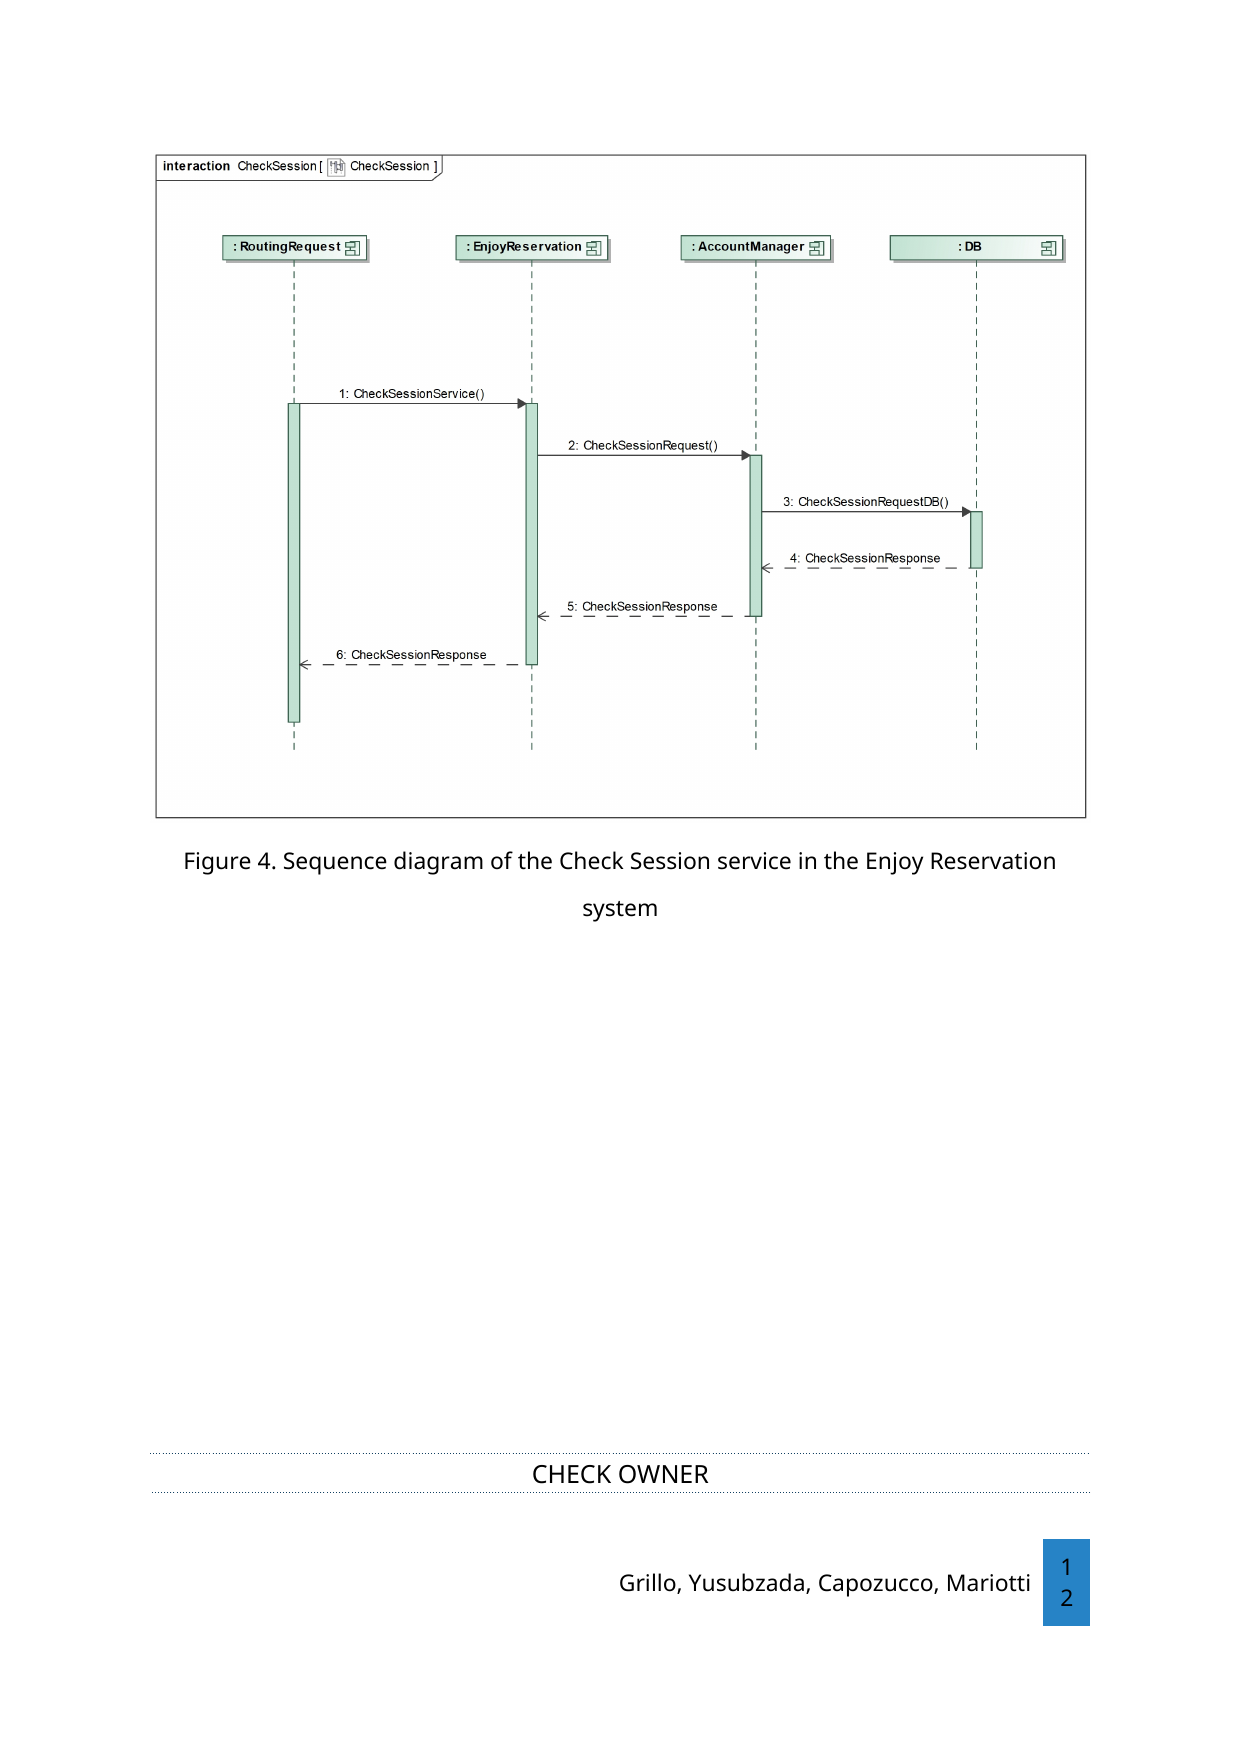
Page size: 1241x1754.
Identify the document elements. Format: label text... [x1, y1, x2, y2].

subtitle Check Owner [150, 1453, 1090, 1493]
text Figure 4. Sequence diagram of the Check Session service in the Enjoy Reservation system [150, 845, 1090, 923]
picture [150, 150, 1091, 823]
